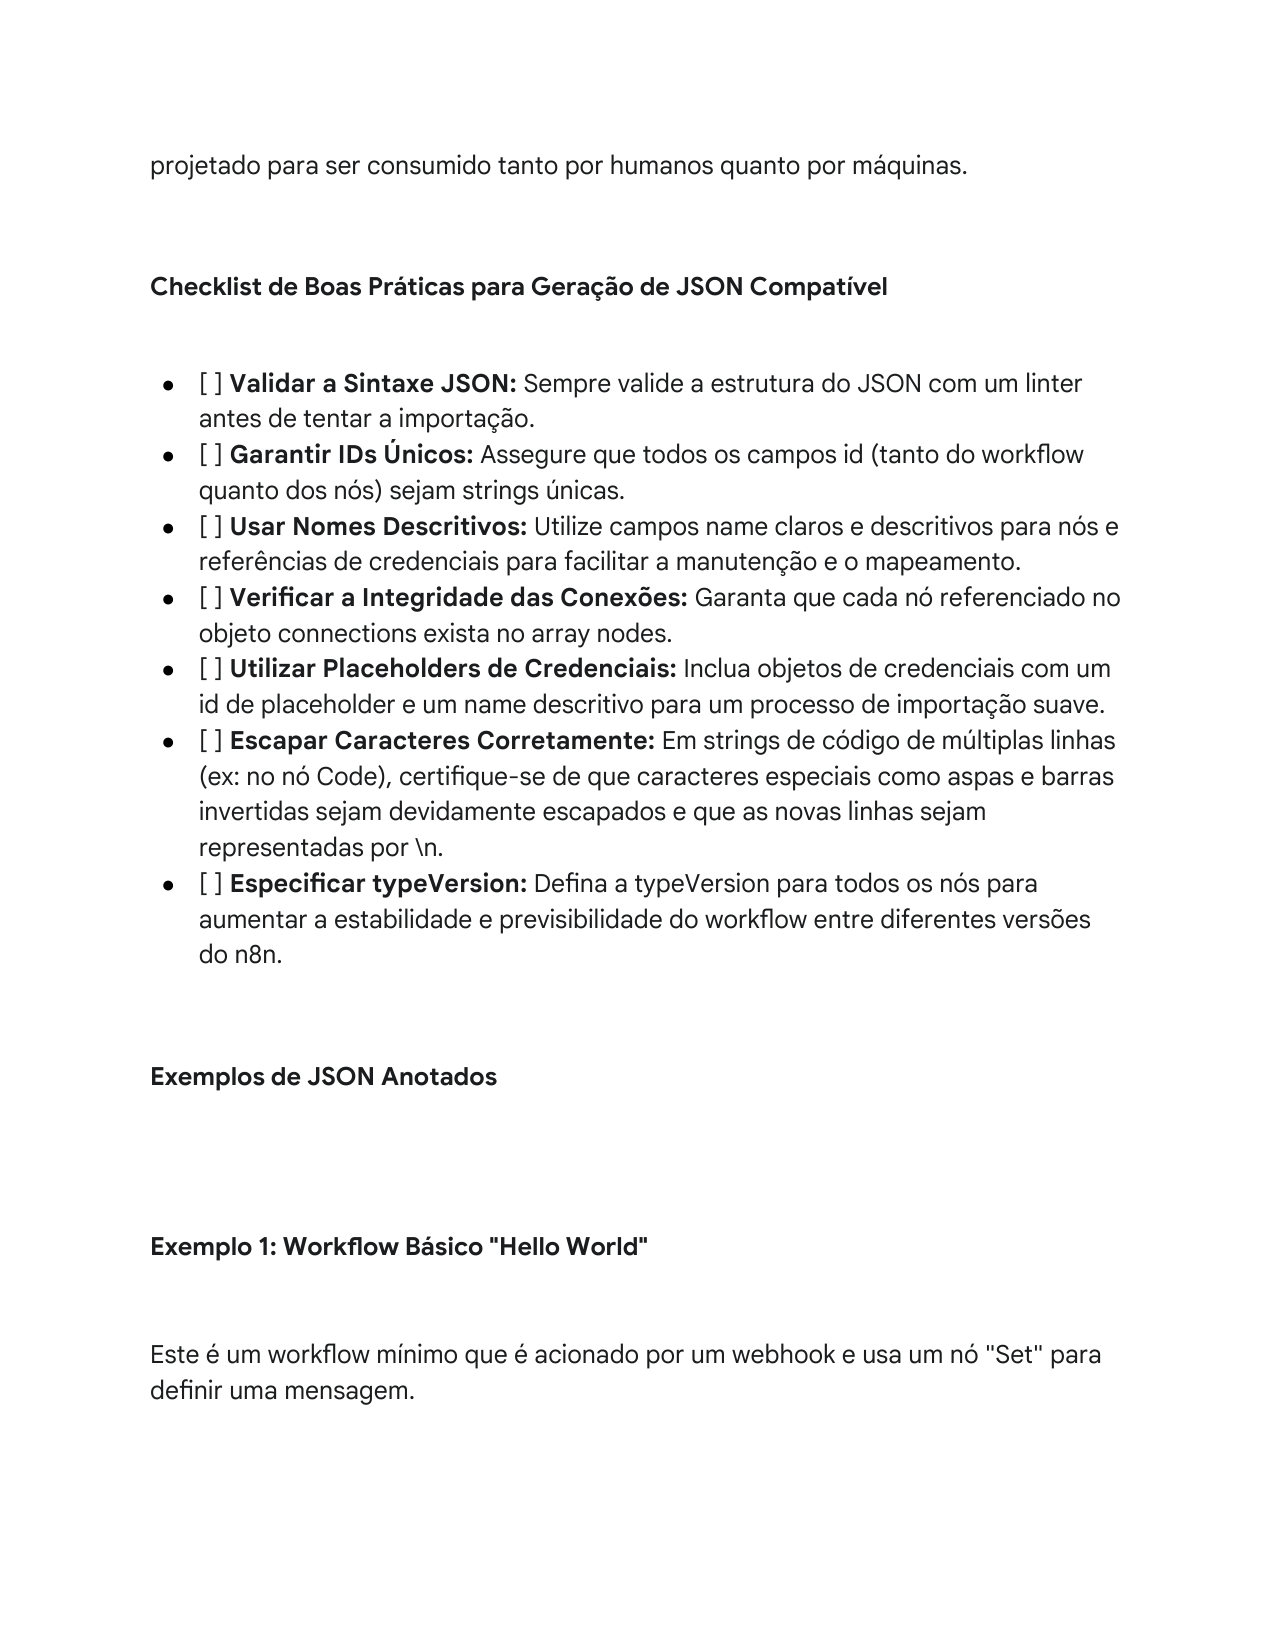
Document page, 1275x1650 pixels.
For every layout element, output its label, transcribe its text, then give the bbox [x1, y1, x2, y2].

subtitle Exemplo 1: Workflow Básico "Hello World" [150, 1231, 1125, 1262]
subtitle Checklist de Boas Práticas para Geração de JSON Compatível [150, 271, 1125, 303]
subtitle Exemplos de JSON Anotados [150, 1061, 1125, 1092]
list [ ] Usar Nomes Descritivos: Utilize campos name claros e descritivos para nós e referências de credenciais para facilitar a manutenção e o mapeamento. [161, 511, 1125, 578]
list [ ] Utilizar Placeholders de Credenciais: Inclua objetos de credenciais com um id de placeholder e um name descritivo para um processo de importação suave. [161, 654, 1125, 721]
list [ ] Verificar a Integridade das Conexões: Garanta que cada nó referenciado no objeto connections exista no array nodes. [161, 582, 1125, 649]
list [ ] Especificar typeVersion: Defina a typeVersion para todos os nós para aumentar a estabilidade e previsibilidade do workflow entre diferentes versões do n8n. [161, 868, 1125, 971]
list [ ] Validar a Sintaxe JSON: Sempre valide a estrutura do JSON com um linter antes de tentar a importação. [161, 368, 1125, 435]
text Este é um workflow mínimo que é acionado por um webhook e usa um nó "Set" para definir uma mensagem. [150, 1340, 1125, 1407]
list [ ] Garantir IDs Únicos: Assegure que todos os campos id (tanto do workflow quanto dos nós) sejam strings únicas. [161, 439, 1125, 506]
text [150, 150, 1125, 181]
list [ ] Escapar Caracteres Corretamente: Em strings de código de múltiplas linhas (ex: no nó Code), certifique-se de que caracteres especiais como aspas e barras invertidas sejam devidamente escapados e que as novas linhas sejam representadas por \n. [161, 725, 1125, 864]
